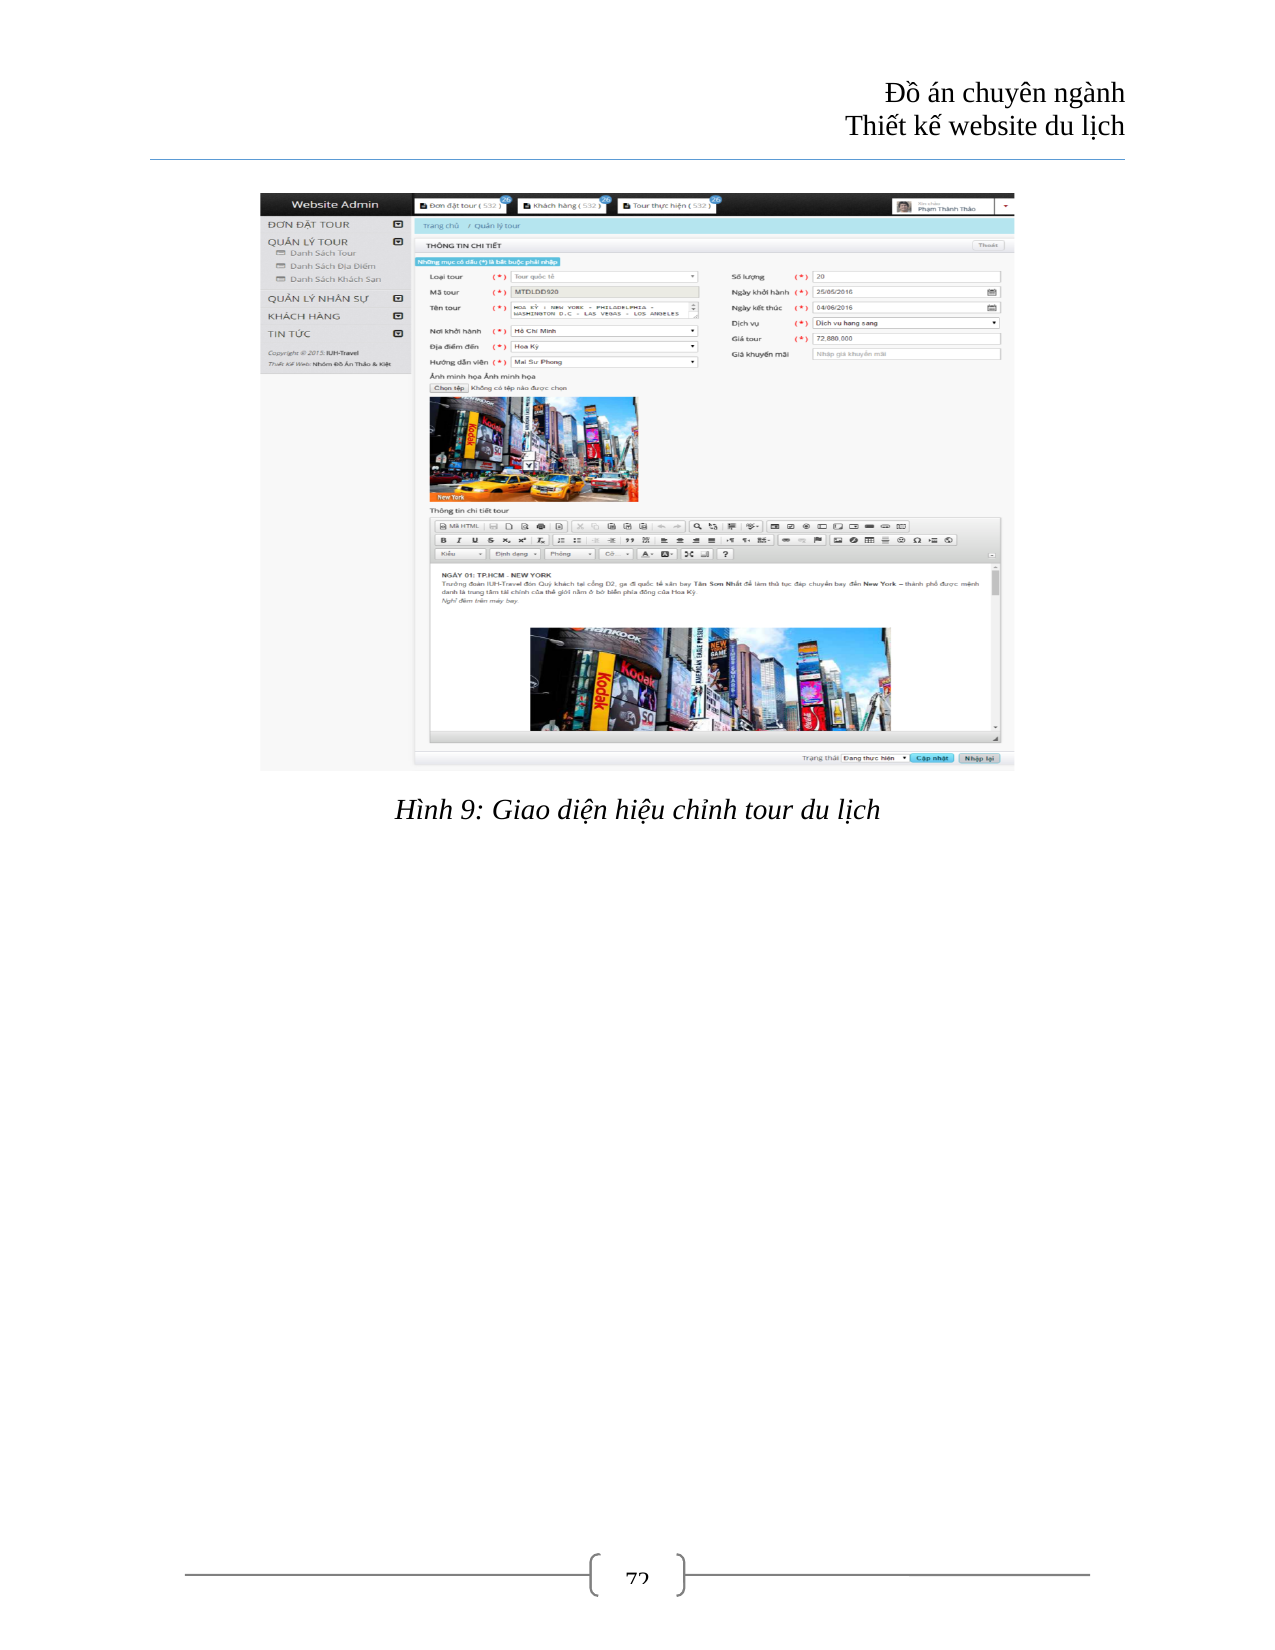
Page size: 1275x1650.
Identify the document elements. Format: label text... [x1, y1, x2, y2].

picture [260, 193, 1015, 771]
text Hình 9: Giao diện hiệu chỉnh tour du lịch [150, 792, 1125, 826]
